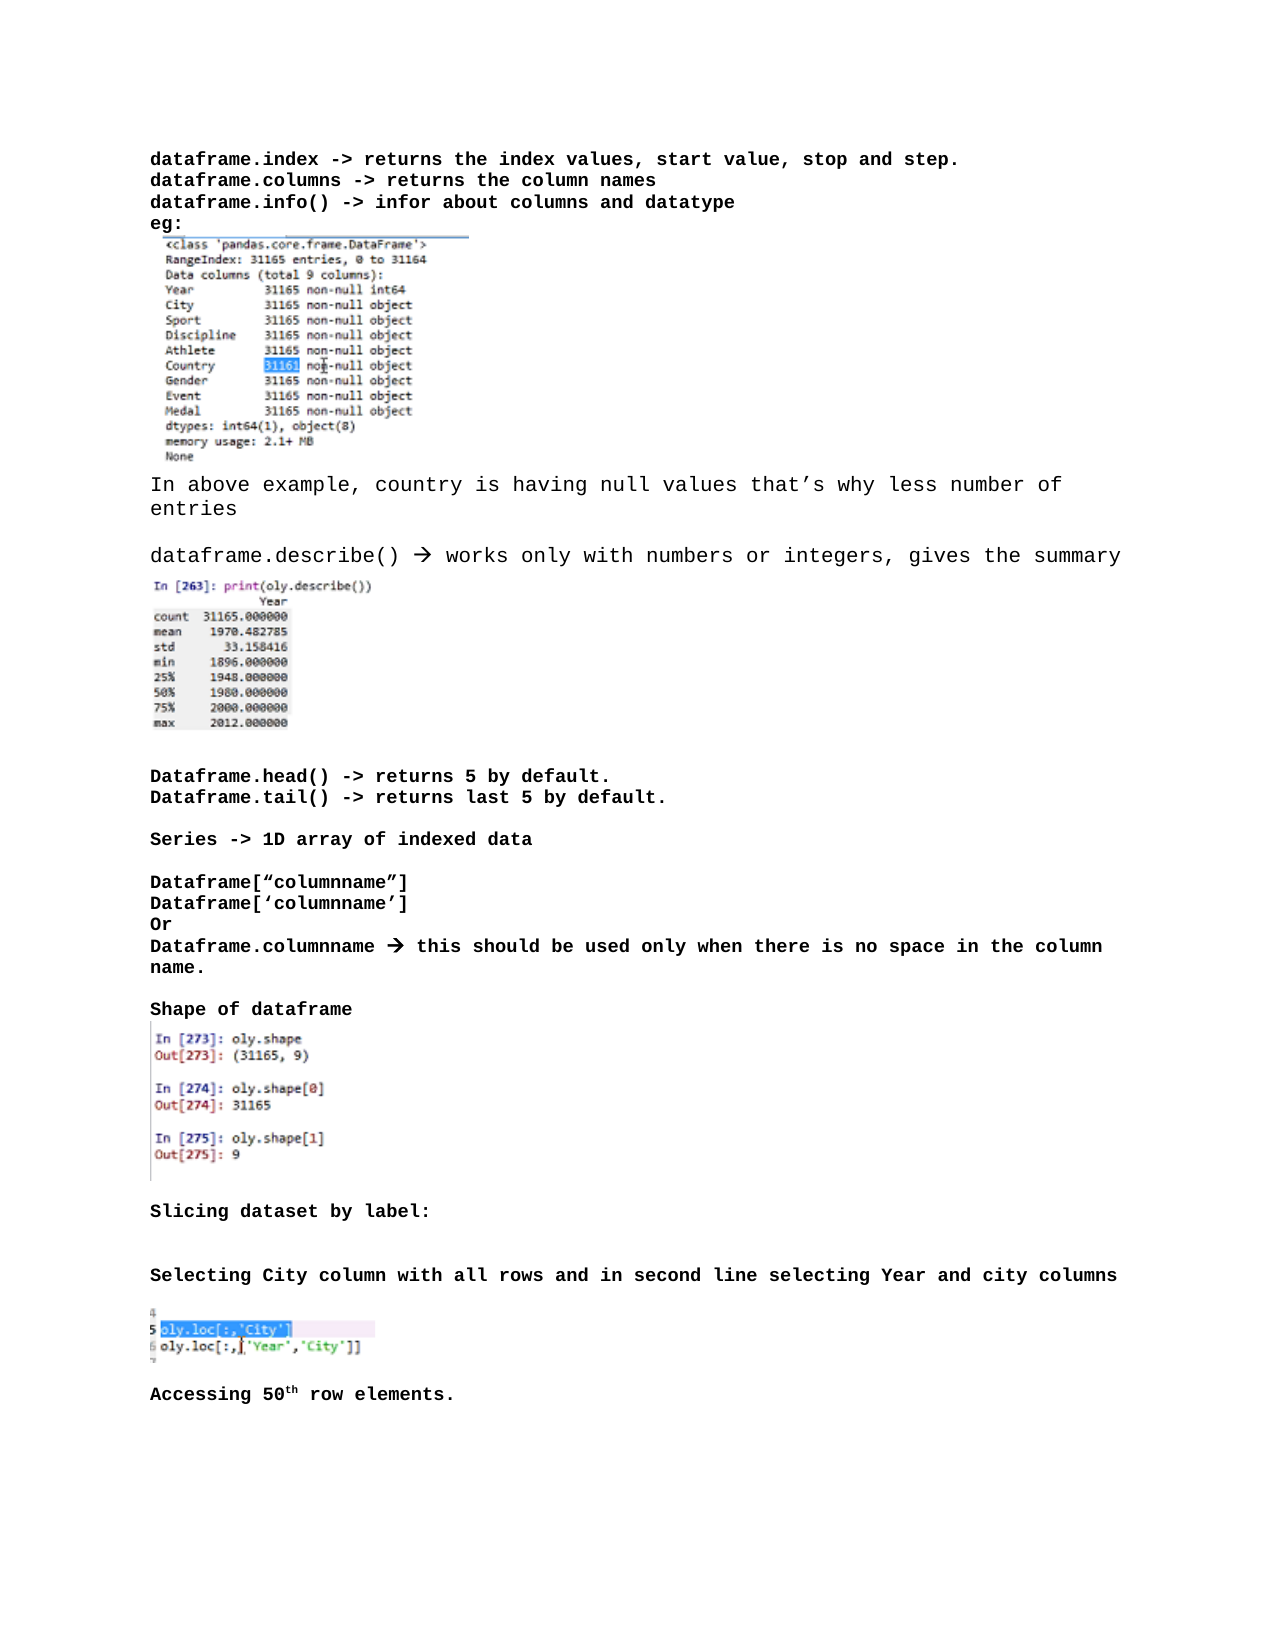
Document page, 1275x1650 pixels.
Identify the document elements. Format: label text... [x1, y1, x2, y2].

text Shape of dataframe [150, 1000, 1125, 1021]
text Dataframe.columnname this should be used only when there is no space in the column name. [150, 936, 1125, 979]
text Slicing dataset by label: [150, 1202, 1125, 1223]
text eg: [150, 214, 1125, 235]
text Dataframe[“columnname”] [150, 873, 1125, 894]
picture [150, 1021, 375, 1181]
text dataframe.info() -> infor about columns and datatype [150, 192, 1125, 214]
text dataframe.columns -> returns the column names [150, 171, 1125, 192]
text Dataframe[‘columnname’] [150, 894, 1125, 915]
text Or [150, 915, 1125, 936]
text Accessing 50th row elements. [150, 1384, 1125, 1406]
picture [162, 235, 469, 474]
text Dataframe.head() -> returns 5 by default. [150, 766, 1125, 788]
text Dataframe.tail() -> returns last 5 by default. [150, 788, 1125, 809]
picture [150, 568, 421, 746]
text Series -> 1D array of indexed data [150, 830, 1125, 851]
text Selecting City column with all rows and in second line selecting Year and city columns [150, 1266, 1125, 1287]
picture [150, 1308, 375, 1363]
text dataframe.describe() works only with numbers or integers, gives the summary [150, 545, 1125, 569]
text dataframe.index -> returns the index values, start value, stop and step. [150, 150, 1125, 171]
text In above example, country is having null values that’s why less number of entries [150, 474, 1125, 521]
